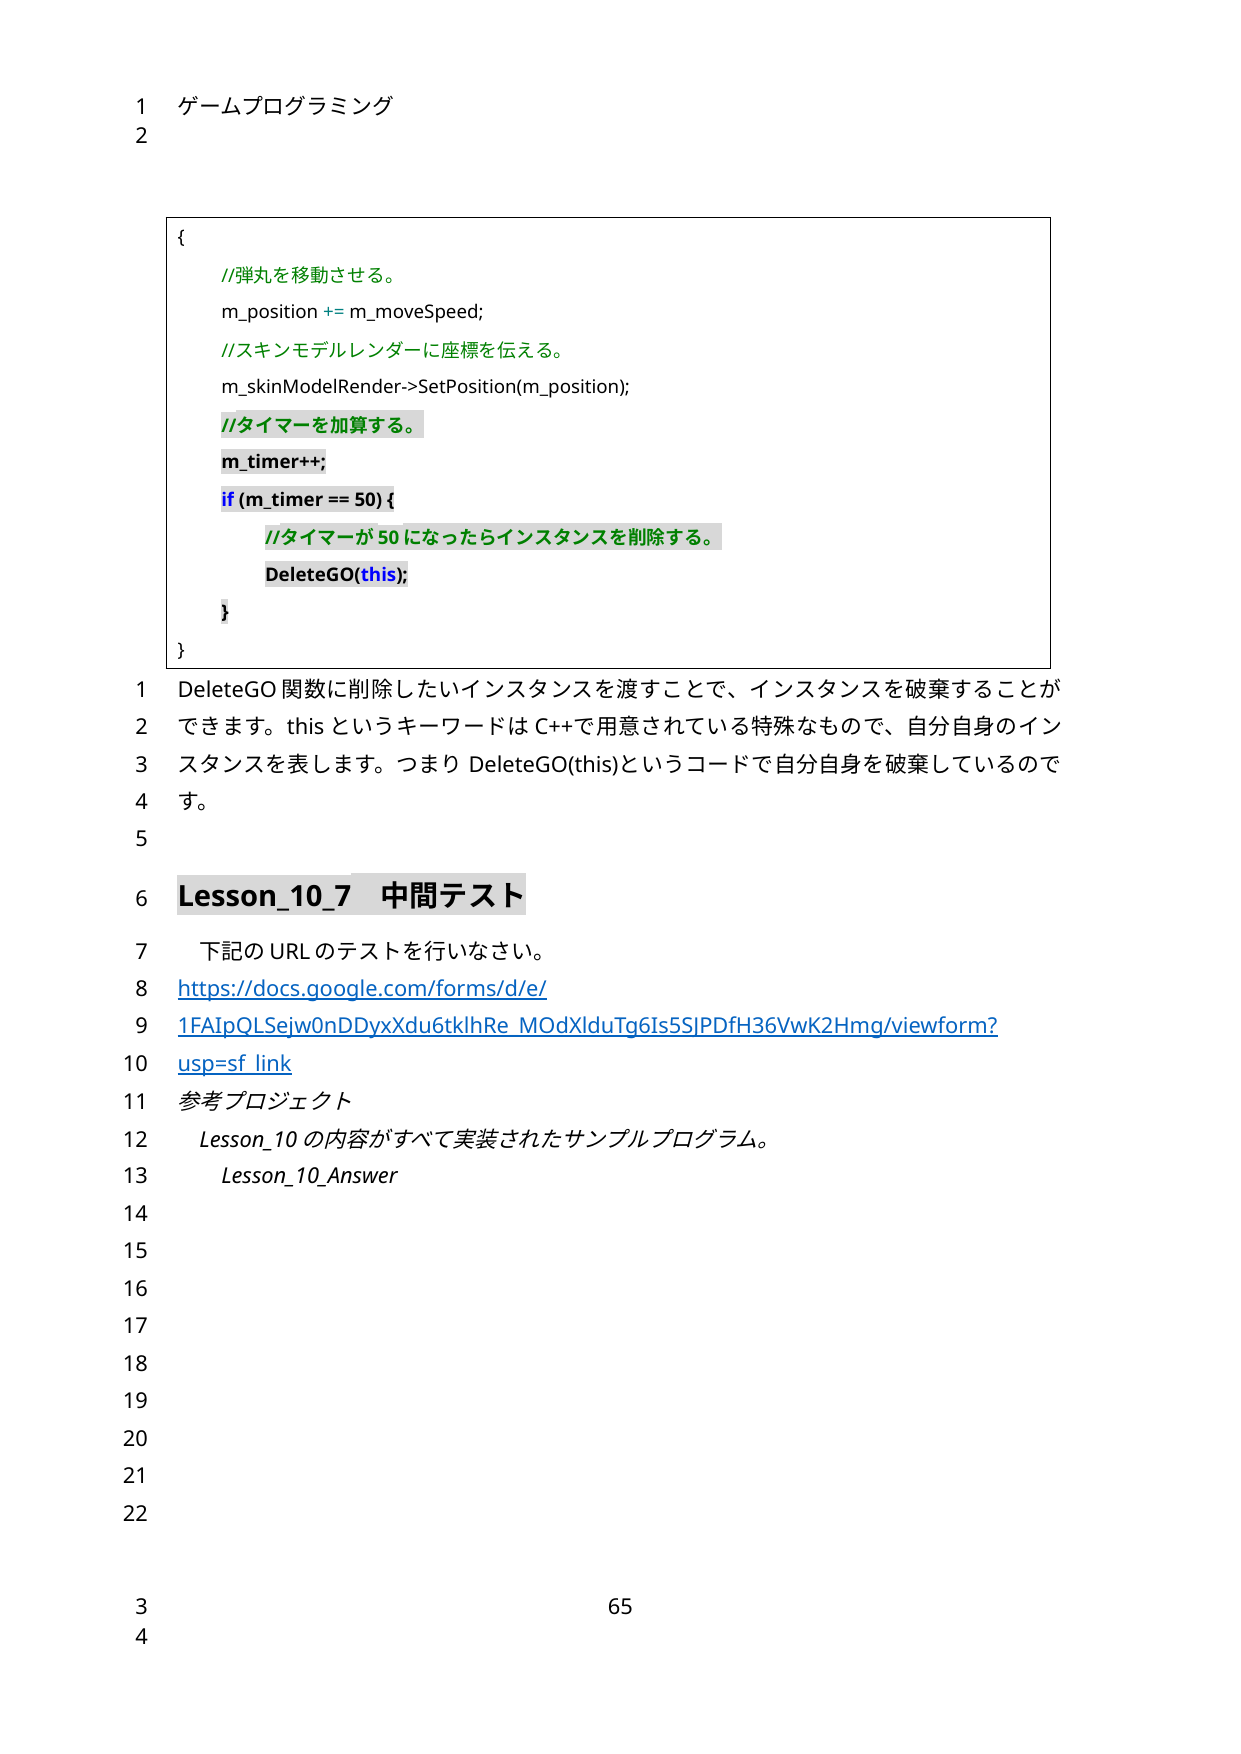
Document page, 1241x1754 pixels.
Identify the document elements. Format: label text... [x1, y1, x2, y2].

text DeleteGO関数に削除したいインスタンスを渡すことで、インスタンスを破棄することができます。thisというキーワードはC++で用意されている特殊なもので、自分自身のインスタンスを表します。つまりDeleteGO(this)というコードで自分自身を破棄しているのです。 [177, 669, 1063, 819]
text Lesson_10_Answer [177, 1156, 1063, 1194]
text 参考プロジェクト [177, 1081, 1063, 1119]
text https://docs.google.com/forms/d/e/1FAIpQLSejw0nDDyxXdu6tklhRe_MOdXlduTg6Is5SJPDfH36VwK2Hmg/viewform?usp=sf_link [177, 969, 1063, 1081]
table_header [167, 218, 1050, 668]
text Lesson_10の内容がすべて実装されたサンプルプログラム。 [177, 1119, 1063, 1156]
text 下記のURLのテストを行いなさい。 [177, 931, 1063, 969]
subtitle Lesson_10_7 中間テスト [177, 856, 1063, 931]
